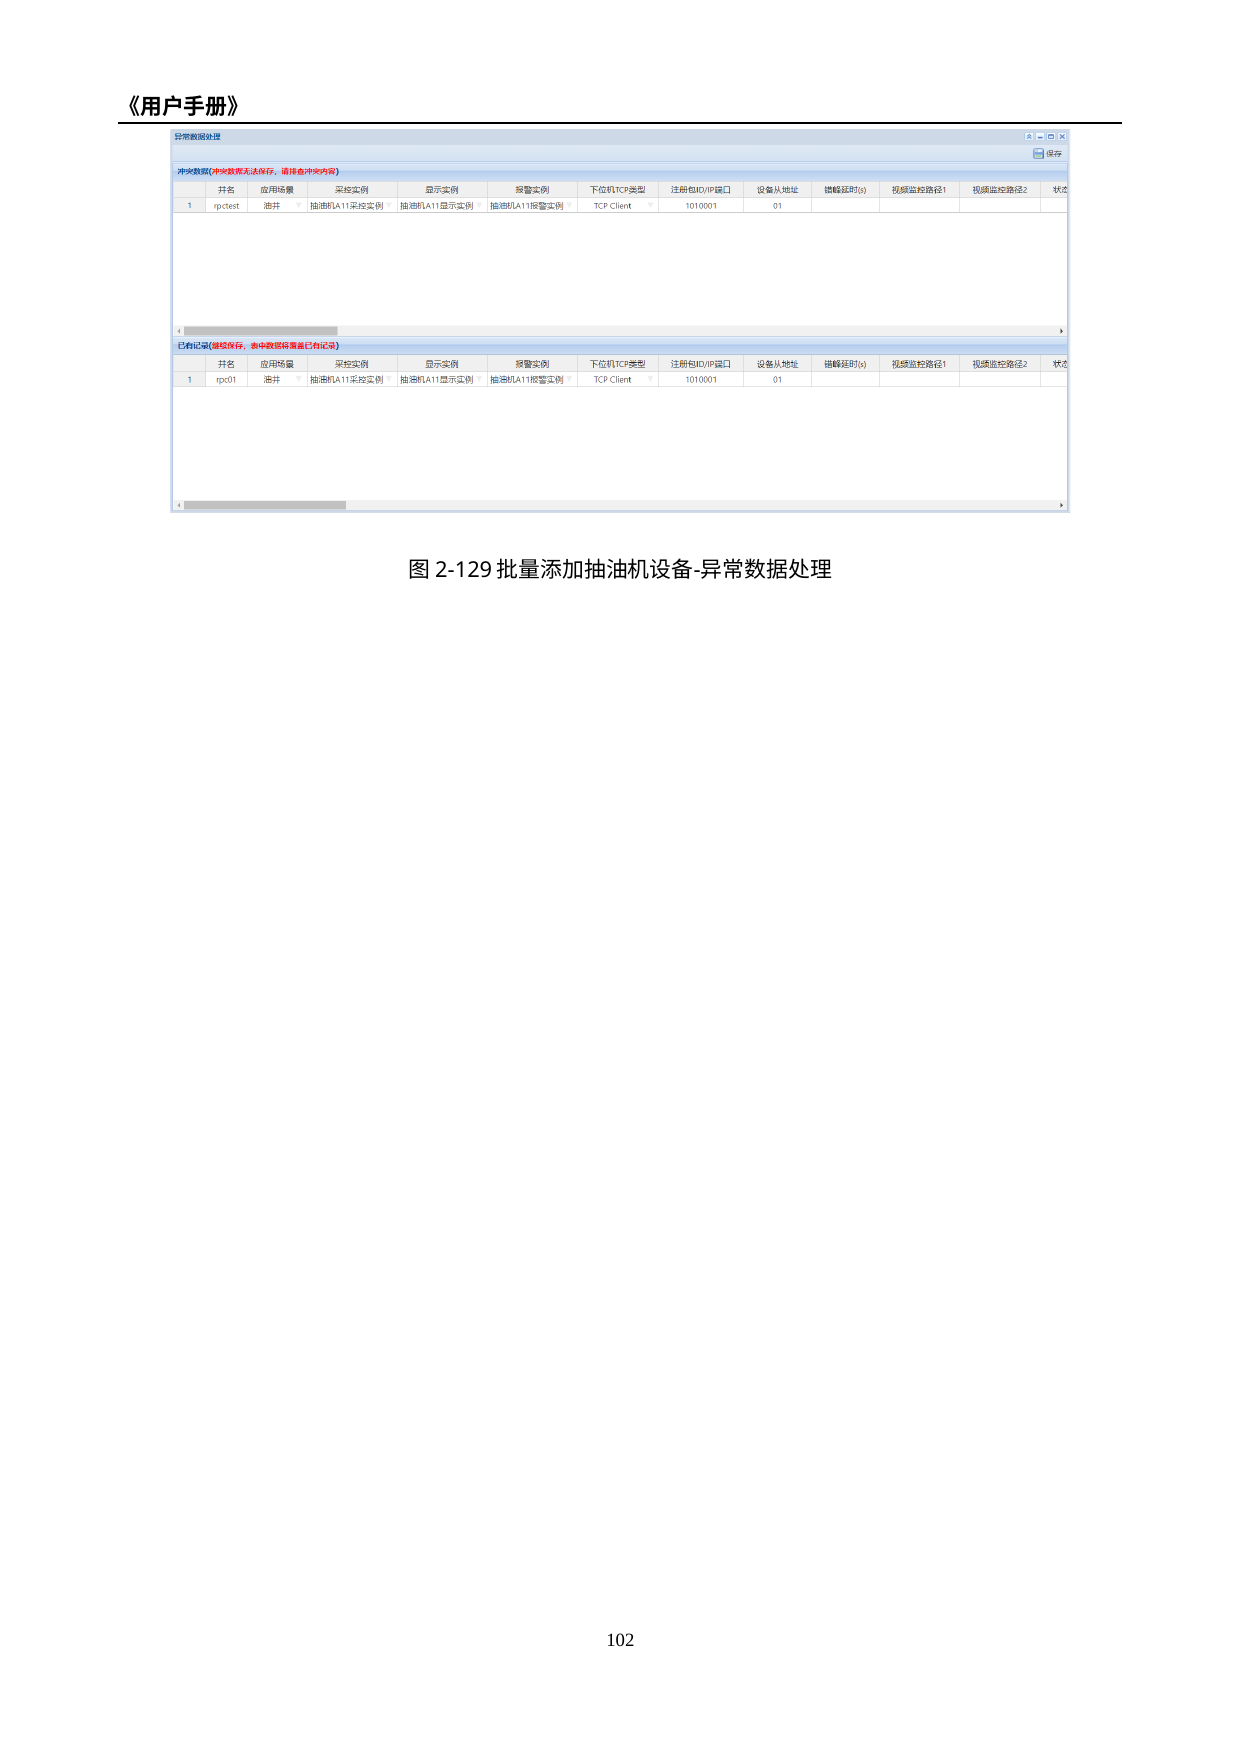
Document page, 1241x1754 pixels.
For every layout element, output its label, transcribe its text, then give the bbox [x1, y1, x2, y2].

picture [170, 129, 1071, 513]
text 图2-129批量添加抽油机设备-异常数据处理 [118, 551, 1122, 585]
